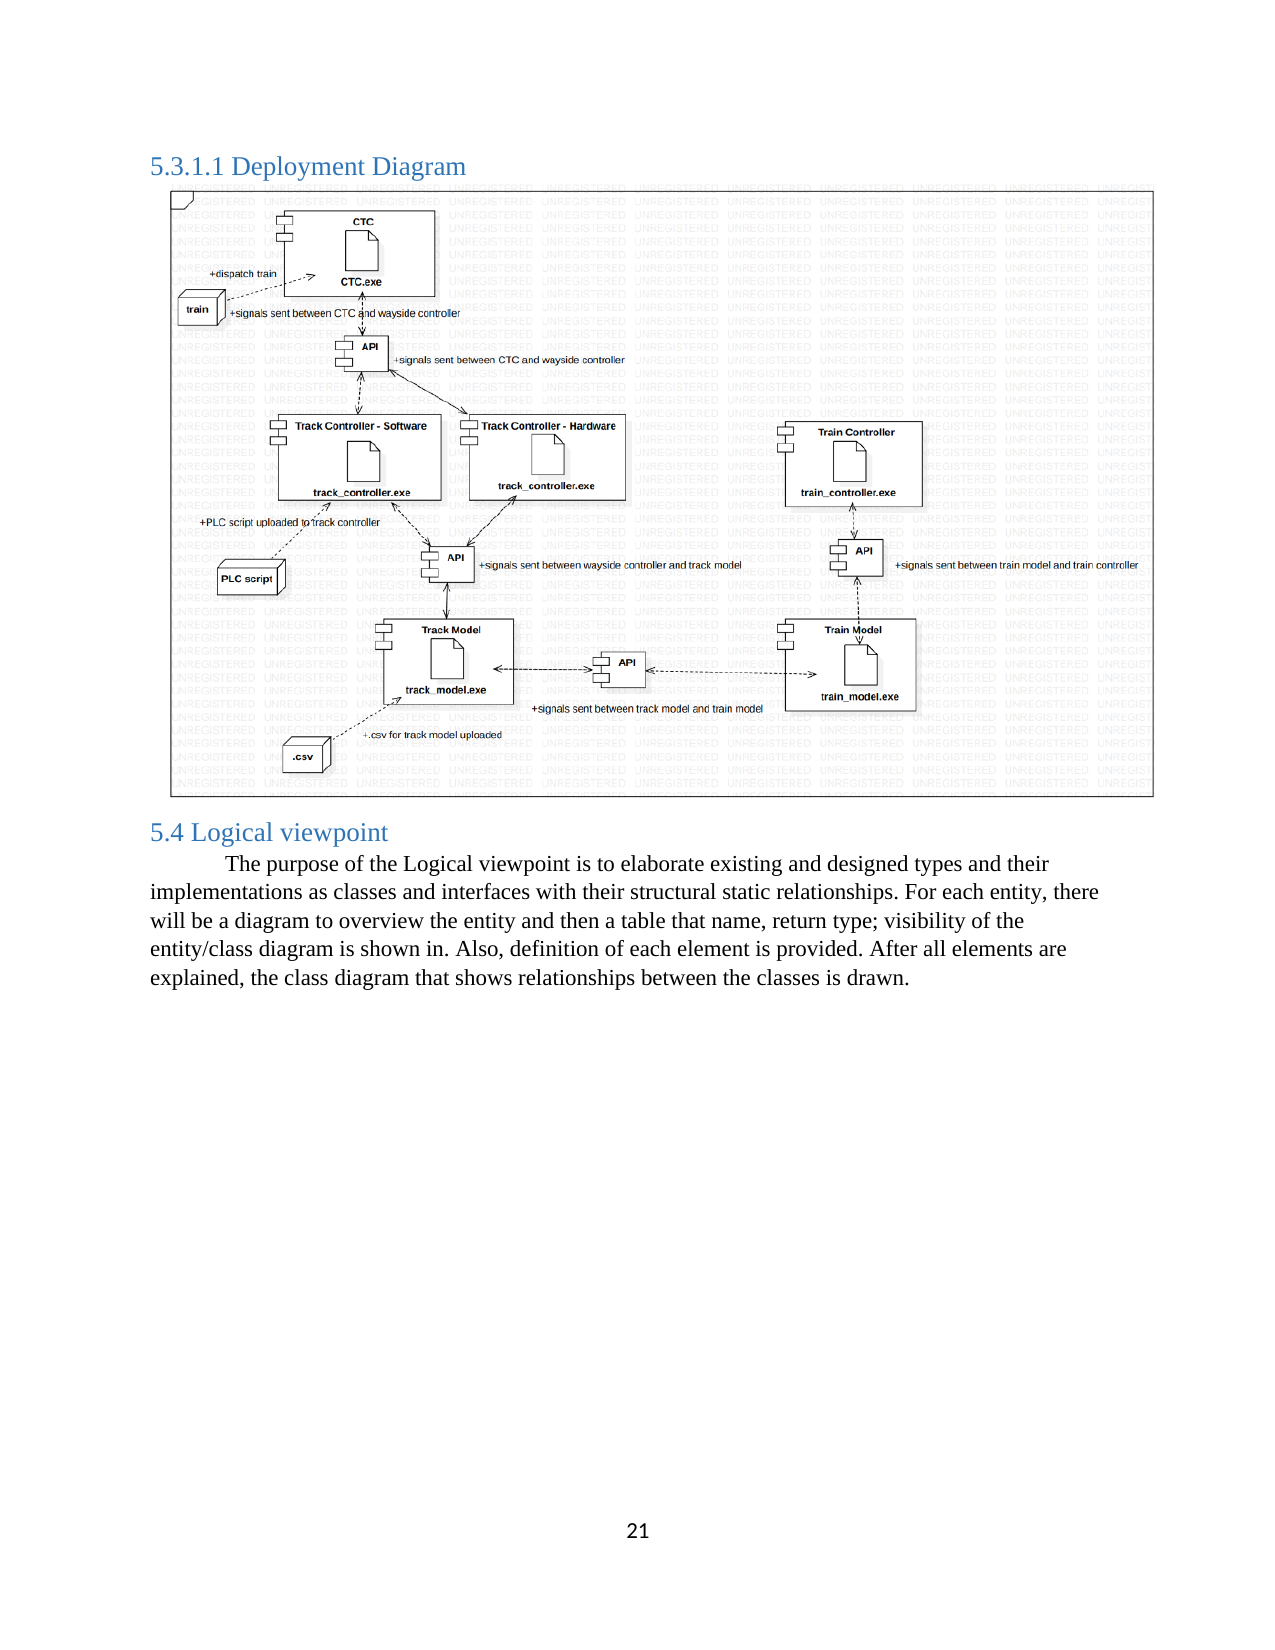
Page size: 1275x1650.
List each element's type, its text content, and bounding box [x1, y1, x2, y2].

text The purpose of the Logical viewpoint is to elaborate existing and designed types and their implementations as classes and interfaces with their structural static relationships. For each entity, there will be a diagram to overview the entity and then a table that name, return type; visibility of the entity/class diagram is shown in. Also, definition of each element is provided. After all elements are explained, the class diagram that shows relationships between the classes is drawn. [150, 850, 1125, 990]
subtitle 5.4 Logical viewpoint [150, 816, 1125, 848]
subtitle 5.3.1.1 Deployment Diagram [150, 150, 1125, 181]
